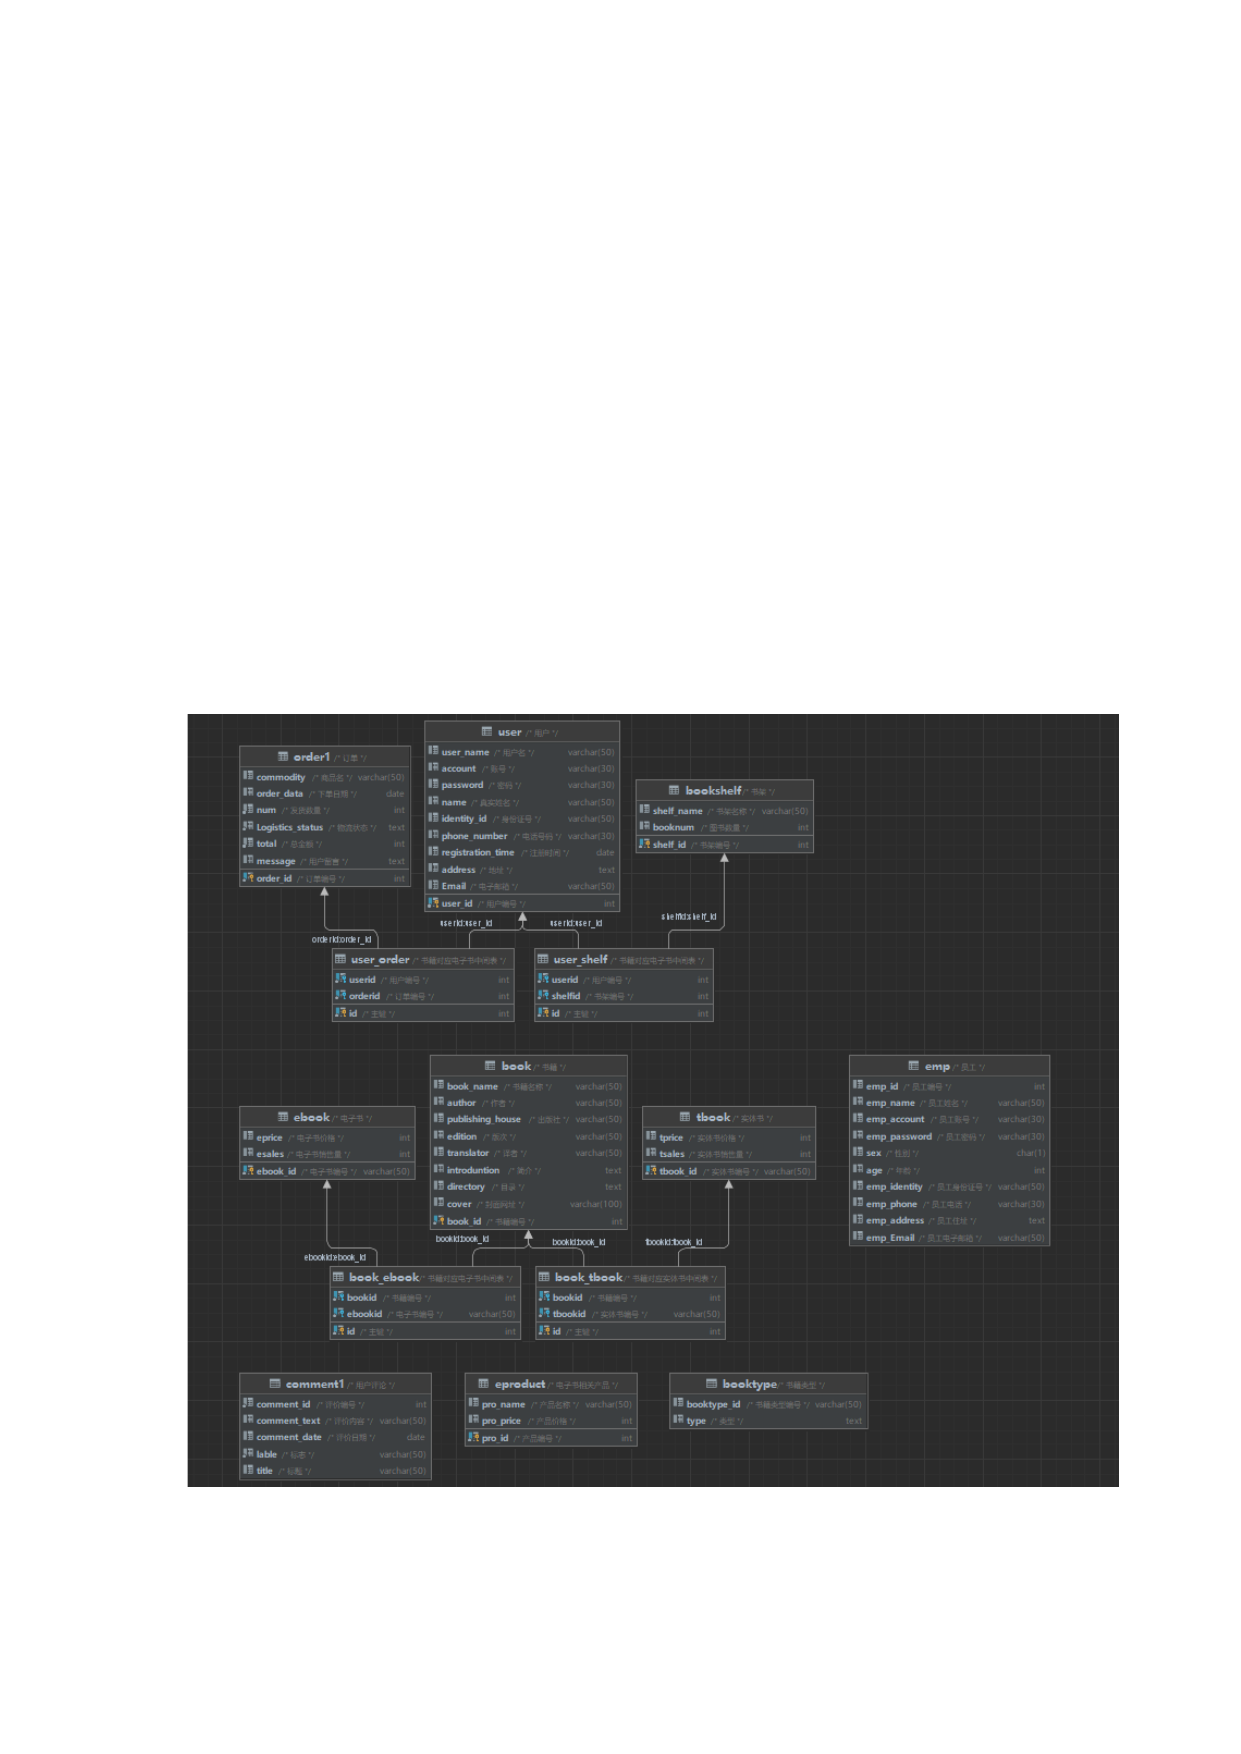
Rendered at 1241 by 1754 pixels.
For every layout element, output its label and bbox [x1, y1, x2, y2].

picture [187, 714, 1119, 1487]
